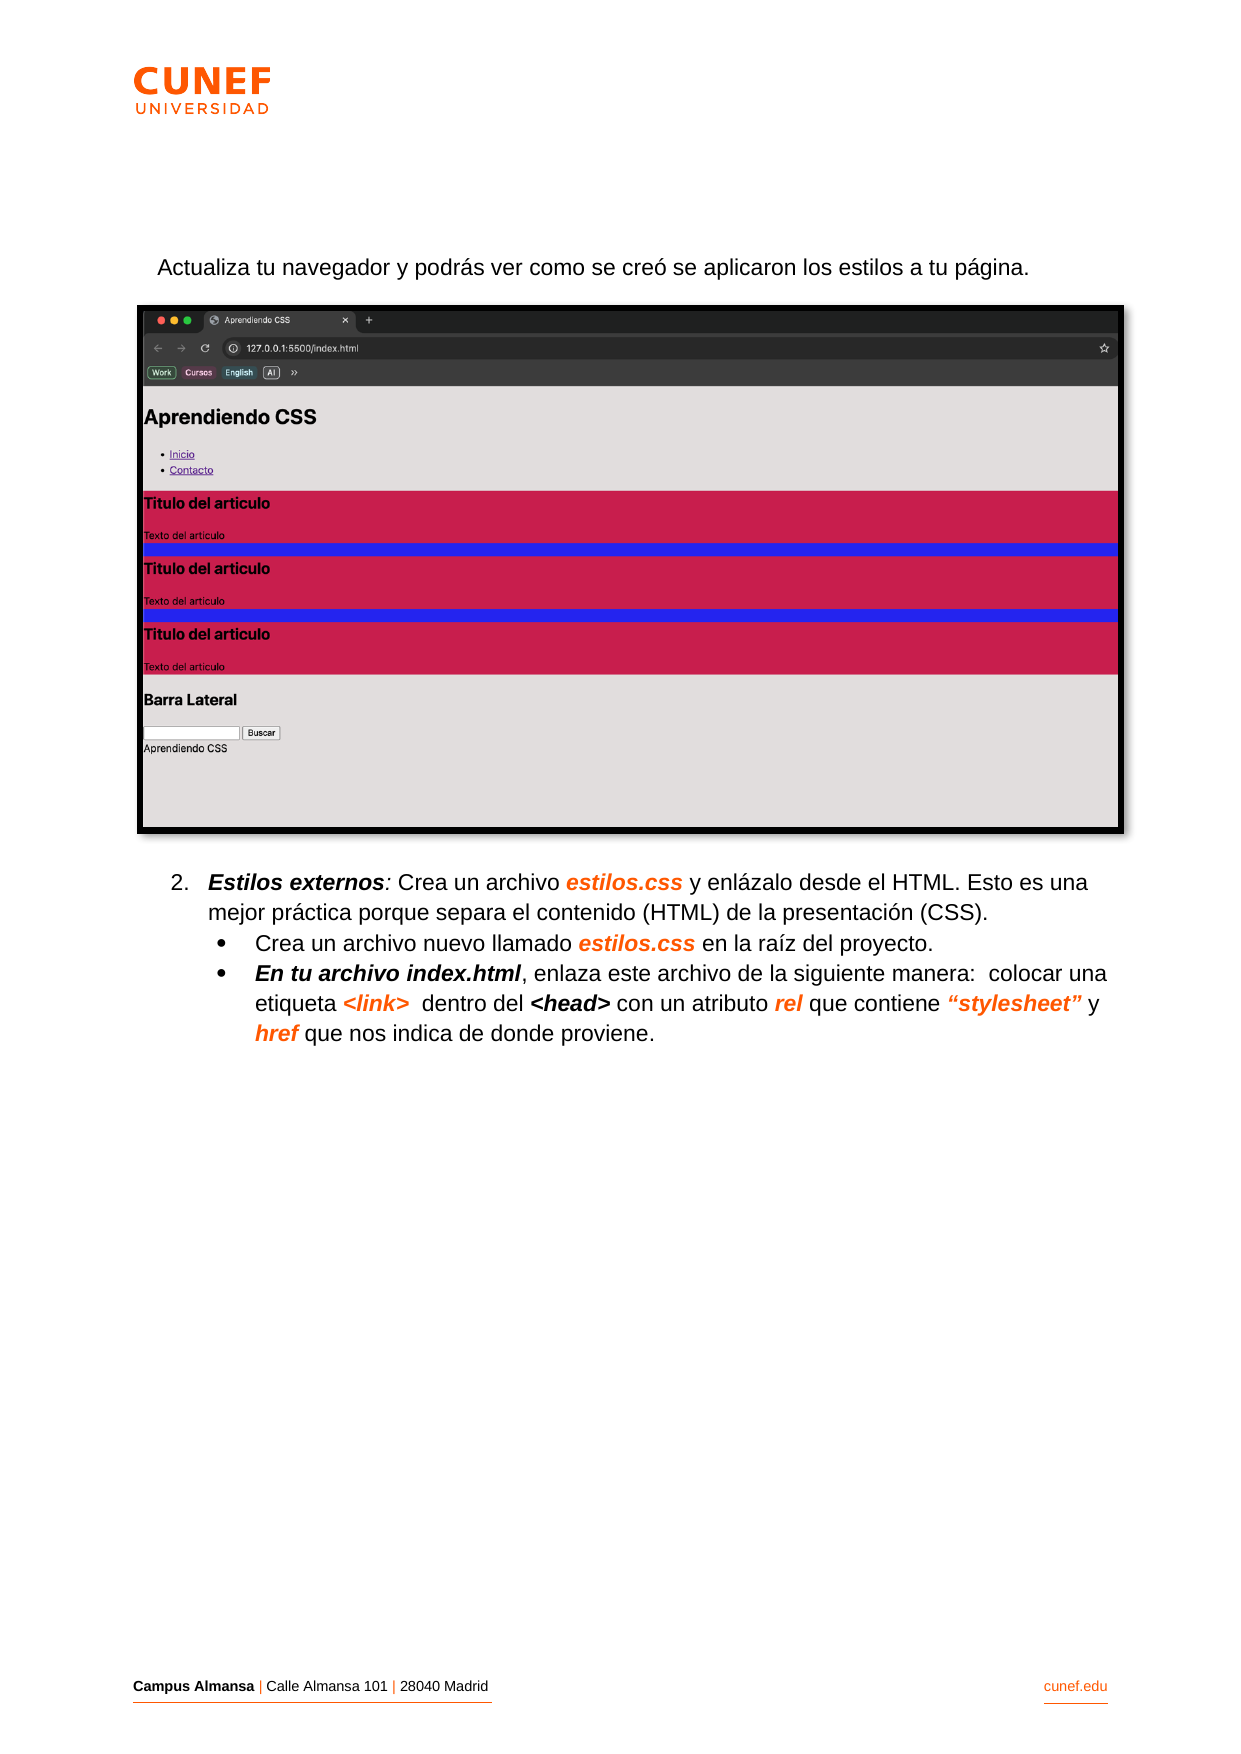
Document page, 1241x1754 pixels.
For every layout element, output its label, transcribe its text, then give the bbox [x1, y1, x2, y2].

list Crea un archivo nuevo llamado estilos.css en la raíz del proyecto. [217, 929, 1107, 956]
text Actualiza tu navegador y podrás ver como se creó se aplicaron los estilos a tu página. [133, 254, 1107, 280]
picture [109, 62, 294, 141]
list En tu archivo index.html, enlaza este archivo de la siguiente manera: colocar una etiqueta <link> dentro del <head> con un atributo rel que contiene “stylesheet” y href que nos indica de donde proviene. [217, 960, 1107, 1046]
picture [143, 311, 1118, 827]
list Estilos externos: Crea un archivo estilos.css y enlázalo desde el HTML. Esto es una mejor práctica porque separa el contenido (HTML) de la presentación (CSS). [170, 869, 1107, 926]
